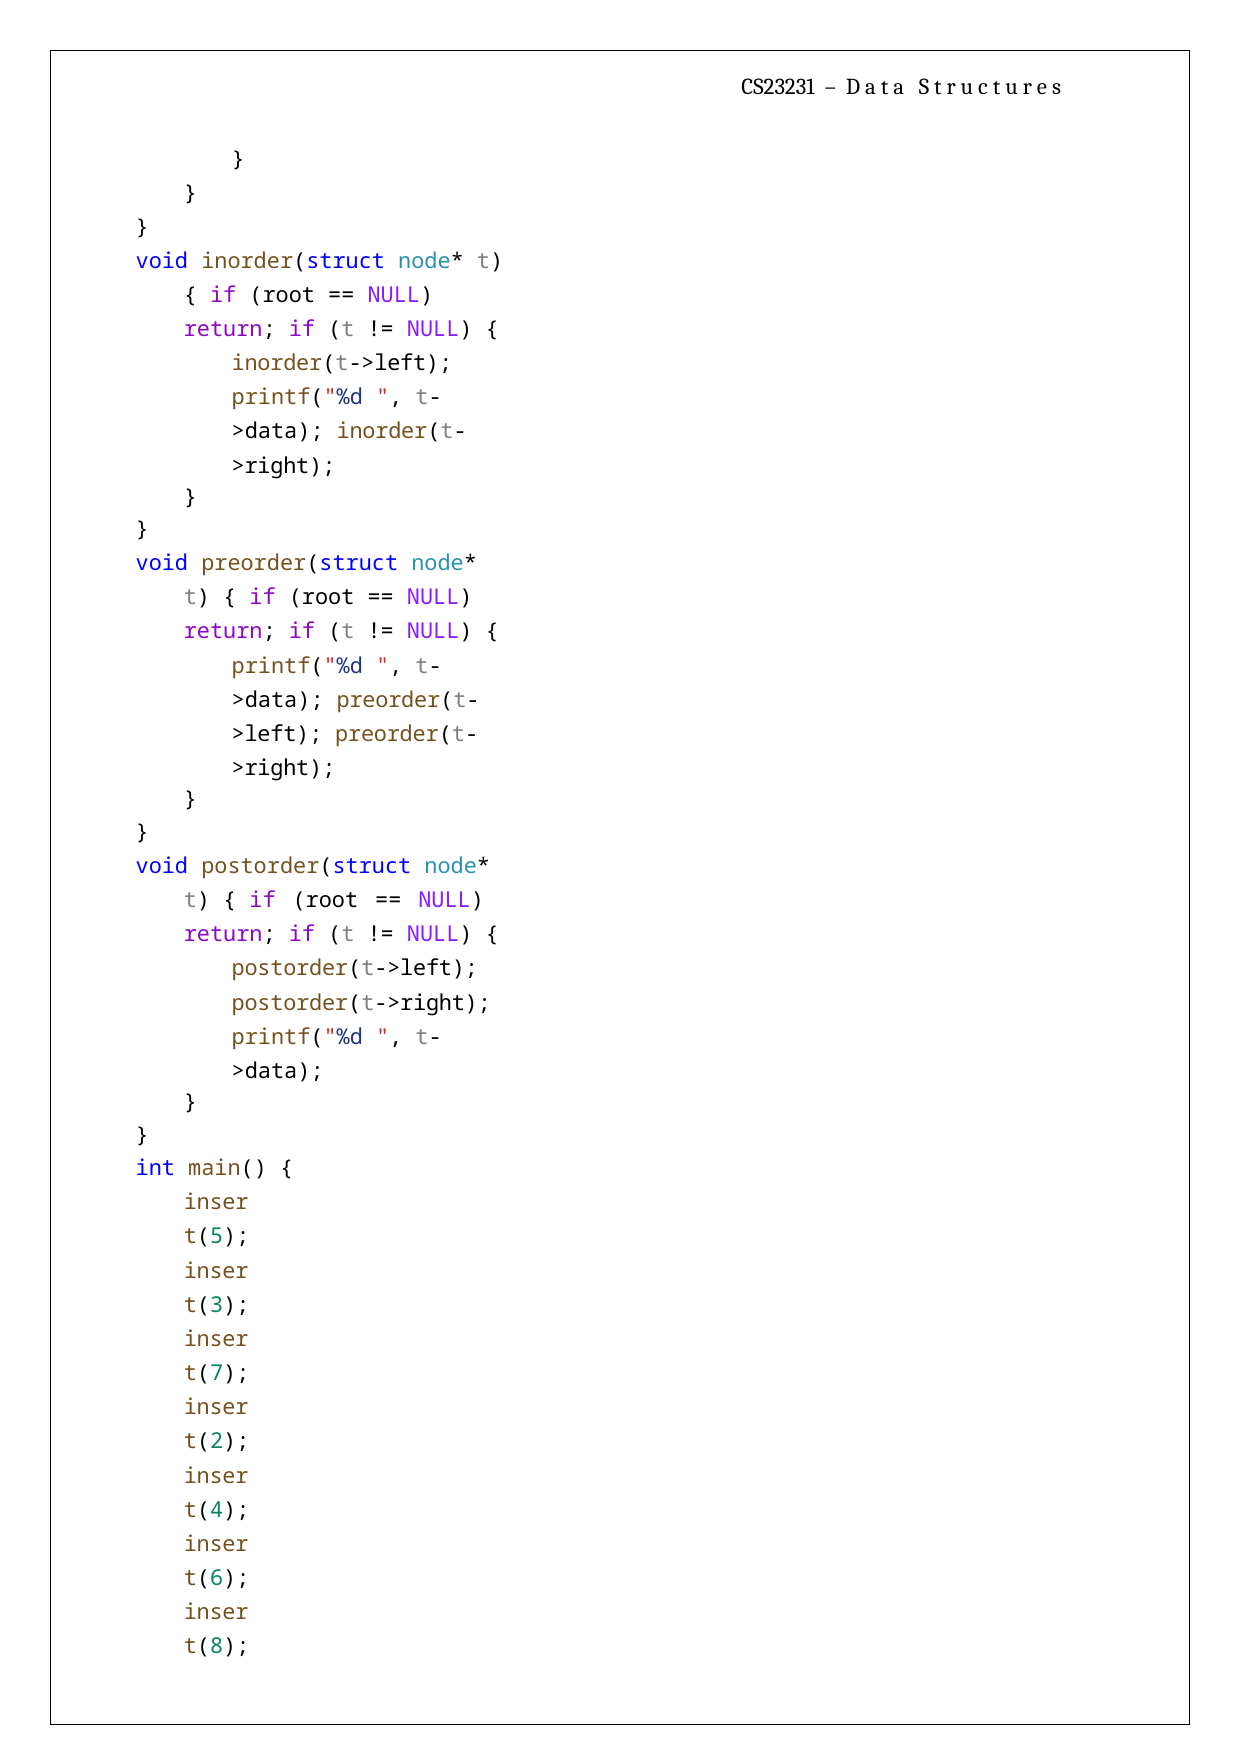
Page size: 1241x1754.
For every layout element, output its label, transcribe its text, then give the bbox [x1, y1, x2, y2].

text } [135, 513, 1159, 543]
text void postorder(struct node* t) { if (root == NULL) return; if (t != NULL) { [135, 850, 521, 948]
text inorder(t->left); printf("%d ", t->data); inorder(t->right); [231, 347, 508, 479]
text postorder(t->left); postorder(t->right); printf("%d ", t->data); [231, 952, 508, 1085]
text } [135, 211, 1159, 241]
text } [183, 484, 1159, 509]
text int main() { [135, 1152, 1159, 1182]
text } [183, 177, 1159, 207]
text printf("%d ", t->data); preorder(t->left); preorder(t->right); [231, 650, 508, 782]
text } [135, 816, 1159, 846]
text } [135, 1119, 1159, 1148]
text } [183, 1089, 1159, 1114]
text void preorder(struct node* t) { if (root == NULL) return; if (t != NULL) { [135, 547, 508, 645]
text } [183, 786, 1159, 812]
text insert(5); insert(3); insert(7); insert(2); insert(4); insert(6); insert(8); [183, 1186, 304, 1660]
text } [231, 143, 1159, 173]
text void inorder(struct node* t) { if (root == NULL) return; if (t != NULL) { [135, 244, 506, 343]
